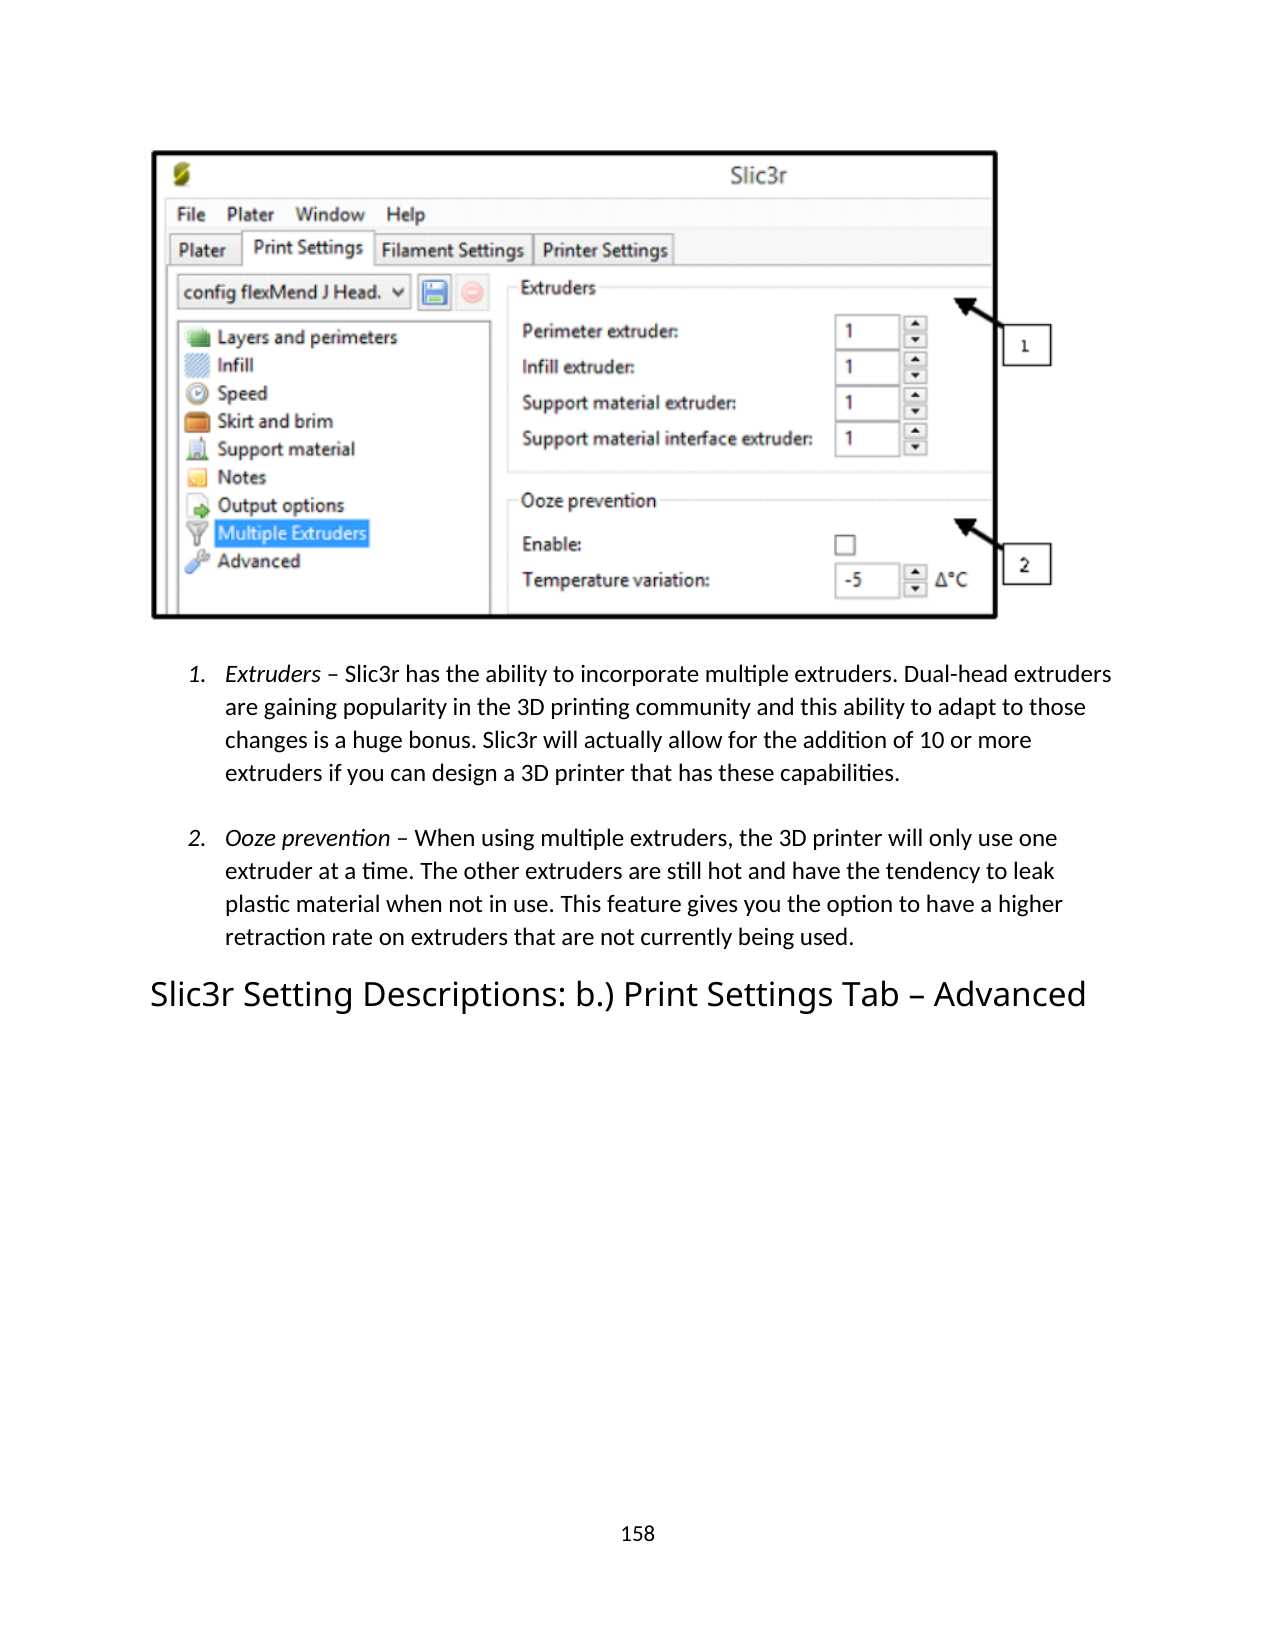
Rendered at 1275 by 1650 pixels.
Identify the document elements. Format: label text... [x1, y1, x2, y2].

list Extruders – Slic3r has the ability to incorporate multiple extruders. Dual-head extruders are gaining popularity in the 3D printing community and this ability to adapt to those changes is a huge bonus. Slic3r will actually allow for the addition of 10 or more extruders if you can design a 3D printer that has these capabilities. [187, 658, 1125, 787]
list Ooze prevention – When using multiple extruders, the 3D printer will only use one extruder at a time. The other extruders are still hot and have the tendency to leak plastic material when not in use. This feature gives you the option to have a higher retraction rate on extruders that are not currently being used. [187, 823, 1125, 952]
text Slic3r Setting Descriptions: b.) Print Settings Tab – Advanced [150, 971, 1125, 1016]
